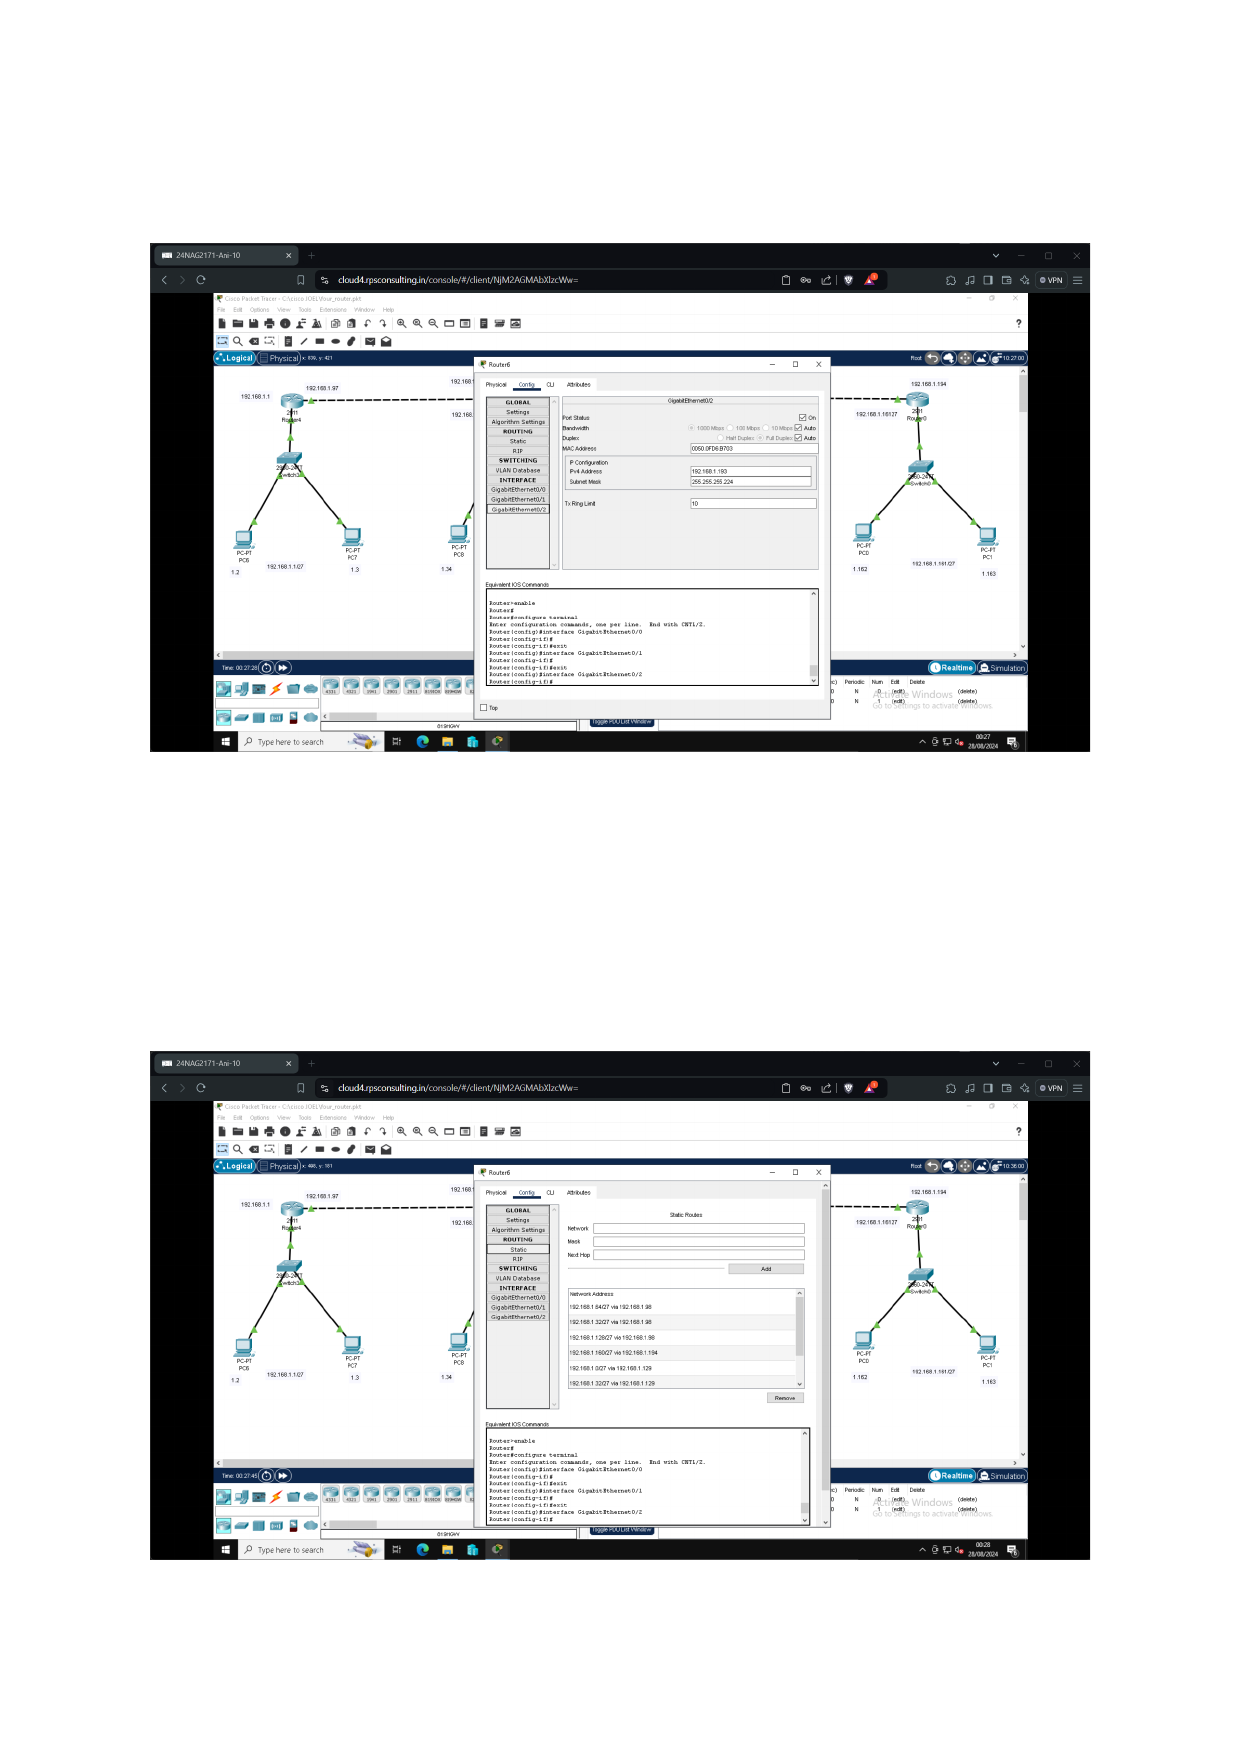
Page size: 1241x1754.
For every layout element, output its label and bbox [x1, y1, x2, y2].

picture [150, 243, 1091, 752]
picture [150, 1051, 1091, 1560]
